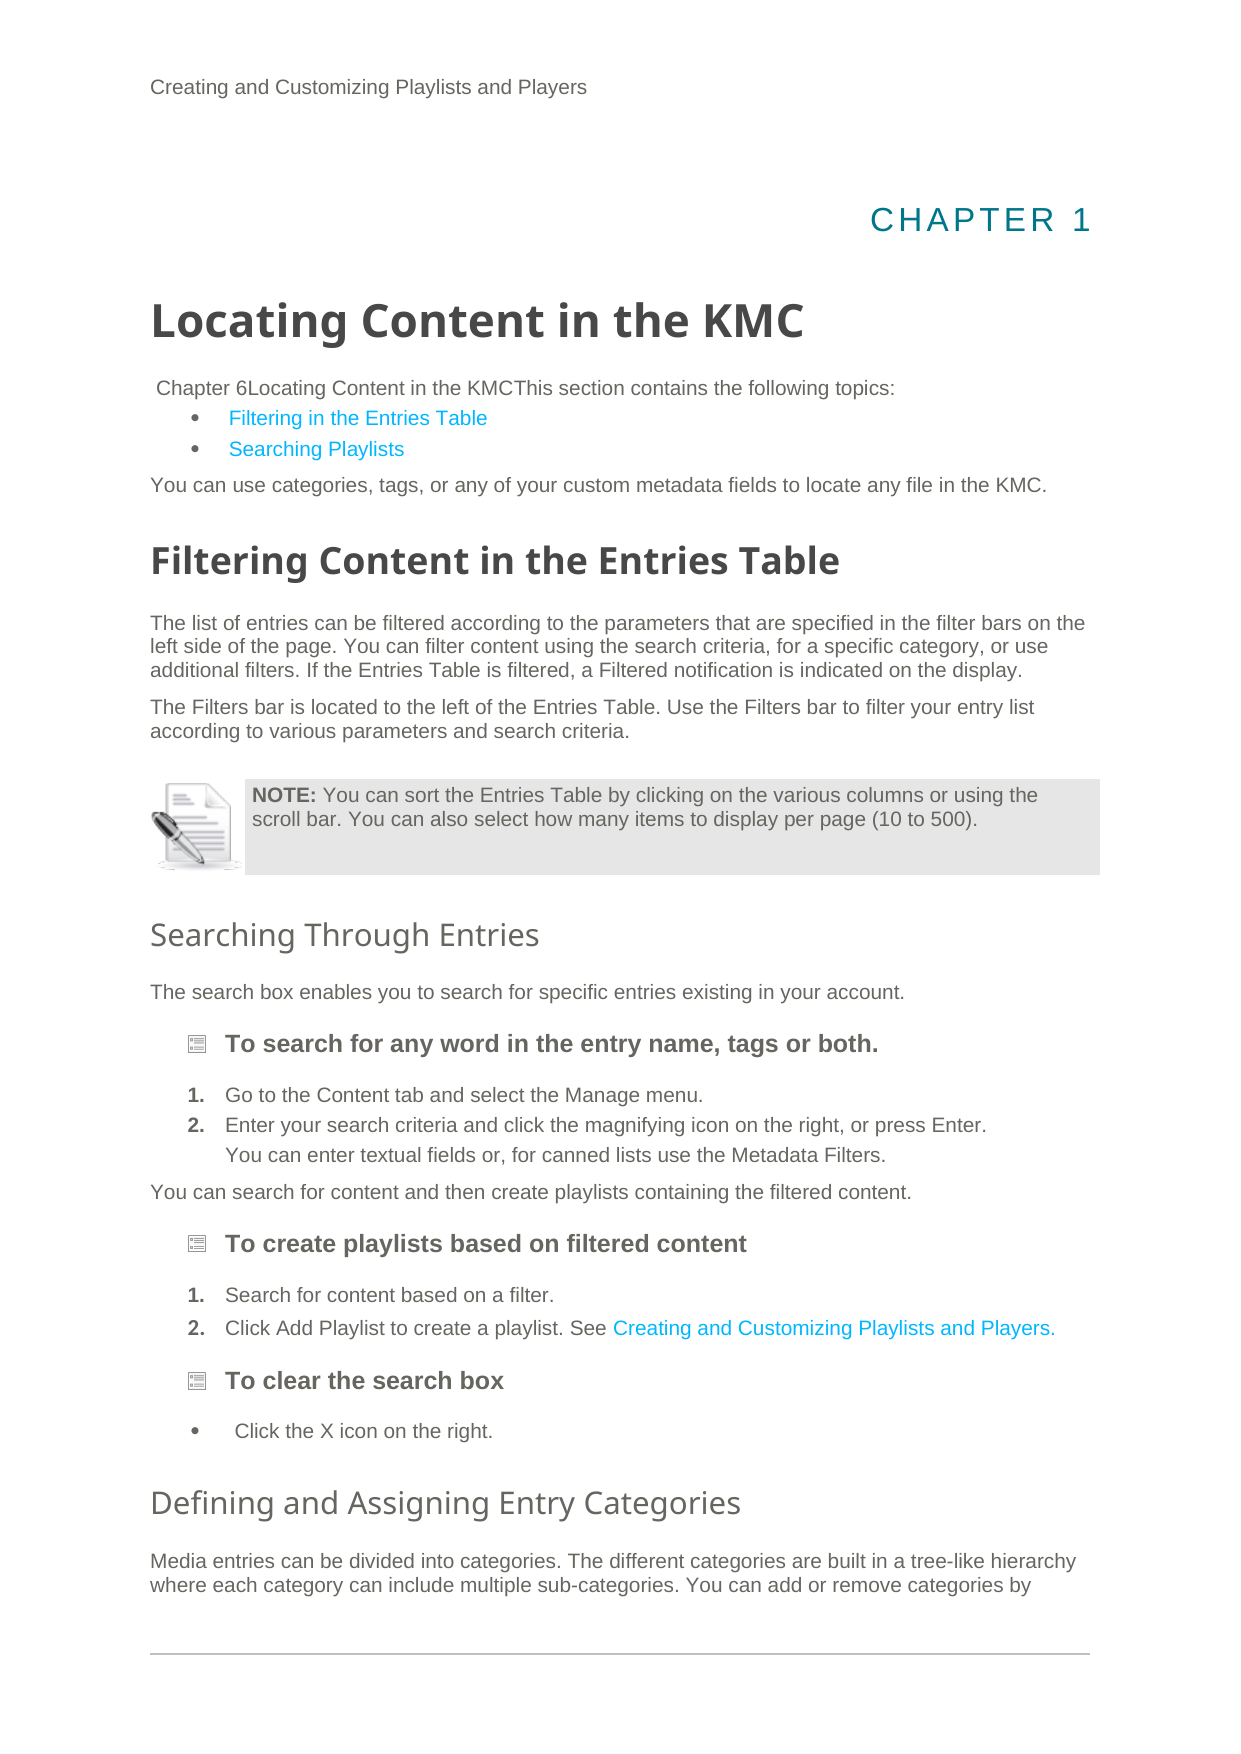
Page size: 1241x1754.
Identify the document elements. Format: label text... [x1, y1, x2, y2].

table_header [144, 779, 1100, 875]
picture [188, 1372, 207, 1390]
subtitle Locating Content in the KMC [150, 288, 1090, 351]
list Click Add Playlist to create a playlist. See Creating and Customizing Playlists and Players. [187, 1313, 1090, 1341]
text This section contains the following topics: [150, 376, 1090, 400]
picture [150, 783, 244, 871]
text You can search for content and then create playlists containing the filtered content. [150, 1180, 1090, 1204]
text To clear the search box [187, 1366, 1090, 1394]
subtitle Chapter 6 [150, 200, 1090, 238]
list You can enter textual fields or, for canned lists use the Metadata Filters. [225, 1143, 1090, 1167]
text To create playlists based on filtered content [187, 1229, 1090, 1257]
text To search for any word in the entry name, tags or both. [187, 1029, 1090, 1058]
text The list of entries can be filtered according to the parameters that are specified in the filter bars on the left side of the page. You can filter content using the search criteria, for a specific category, or use additional filters. If the Entries Table is filtered, a Filtered notification is indicated on the display. [150, 610, 1090, 682]
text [150, 1548, 1090, 1596]
picture [188, 1235, 207, 1252]
text The search box enables you to search for specific entries existing in your account. [150, 980, 1090, 1004]
text The Filters bar is located to the left of the Entries Table. Use the Filters bar to filter your entry list according to various parameters and search criteria. [150, 695, 1090, 743]
list Searching Playlists [191, 436, 1090, 460]
list Search for content based on a filter. [187, 1282, 1090, 1306]
subtitle Defining and Assigning Entry Categories [150, 1481, 1090, 1523]
list Click the X icon on the right. [191, 1419, 1090, 1443]
list Enter your search criteria and click the magnifying icon on the right, or press Enter. [187, 1113, 1090, 1137]
picture [188, 1035, 207, 1053]
subtitle Searching Through Entries [150, 912, 1090, 955]
text You can use categories, tags, or any of your custom metadata fields to locate any file in the KMC. [150, 473, 1090, 497]
list Filtering in the Entries Table [191, 406, 1090, 430]
list Go to the Content tab and select the Manage menu. [187, 1083, 1090, 1107]
subtitle Filtering Content in the Entries Table [150, 534, 1090, 585]
